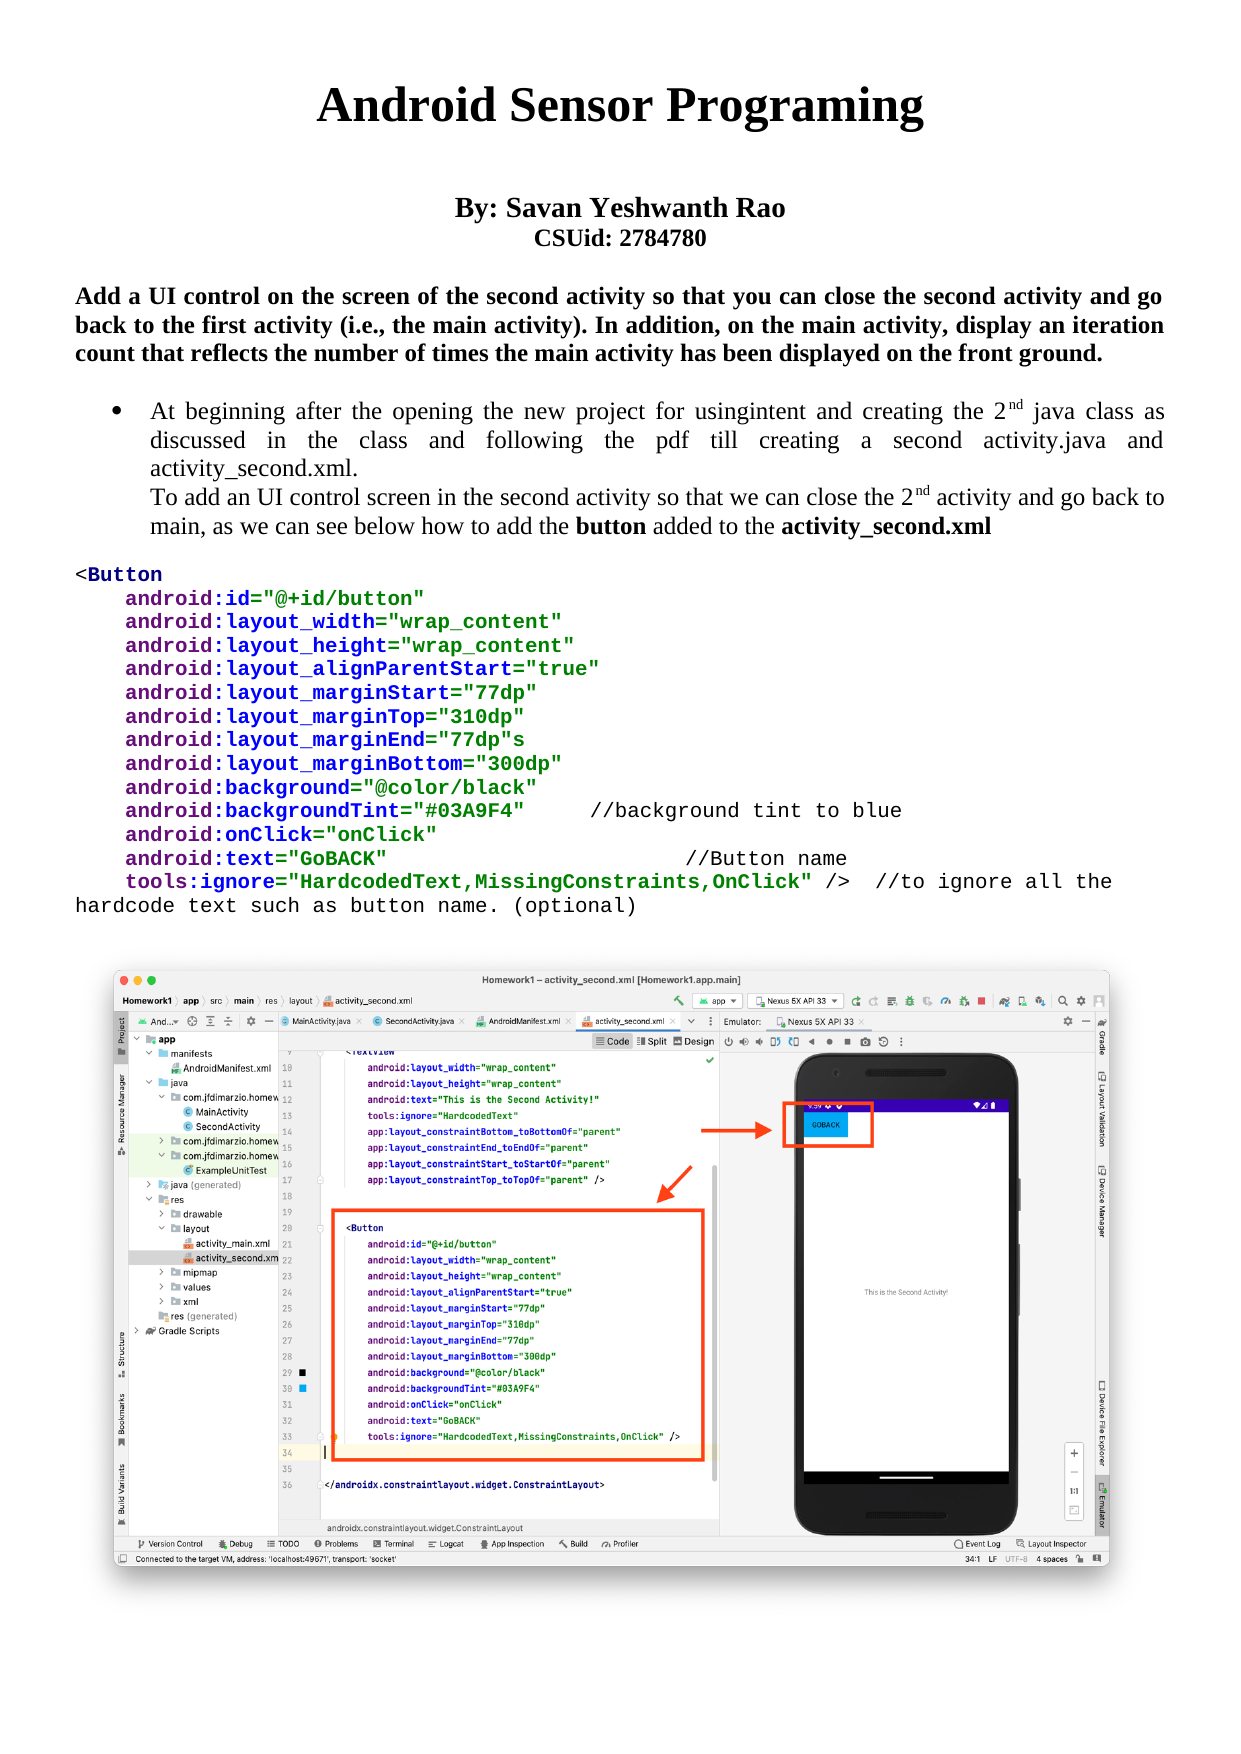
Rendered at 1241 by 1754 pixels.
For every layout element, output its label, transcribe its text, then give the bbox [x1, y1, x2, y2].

text CSUid: 2784780 [75, 223, 1165, 252]
list To add an UI control screen in the second activity so that we can close the 2nd activity and go back to main, as we can see below how to add the button added to the activity_second.xml [150, 482, 1165, 540]
list At beginning after the opening the new project for usingintent and creating the 2nd java class as discussed in the class and following the pdf till creating a second activity.java and activity_second.xml. [112, 396, 1165, 482]
text <Button android:id="@+id/button" android:layout_width="wrap_content" android:layout_height="wrap_content" android:layout_alignParentStart="true" android:layout_marginStart="77dp" android:layout_marginTop="310dp" android:layout_marginEnd="77dp"s android:layout_marginBottom="300dp" android:background="@color/black" android:backgroundTint="#03A9F4" //background tint to blue android:onClick="onClick" android:text="GoBACK" //Button name tools:ignore="HardcodedText,MissingConstraints,OnClick" /> //to ignore all the hardcode text such as button name. (optional) [75, 564, 1165, 918]
text By: Savan Yeshwanth Rao [75, 190, 1165, 223]
picture [75, 942, 1148, 1620]
text Add a UI control on the screen of the second activity so that you can close the second activity and go back to the first activity (i.e., the main activity). In addition, on the main activity, display an iteration count that reflects the number of times the main activity has been displayed on the front ground. [75, 281, 1165, 367]
text Android Sensor Programing [75, 75, 1165, 132]
